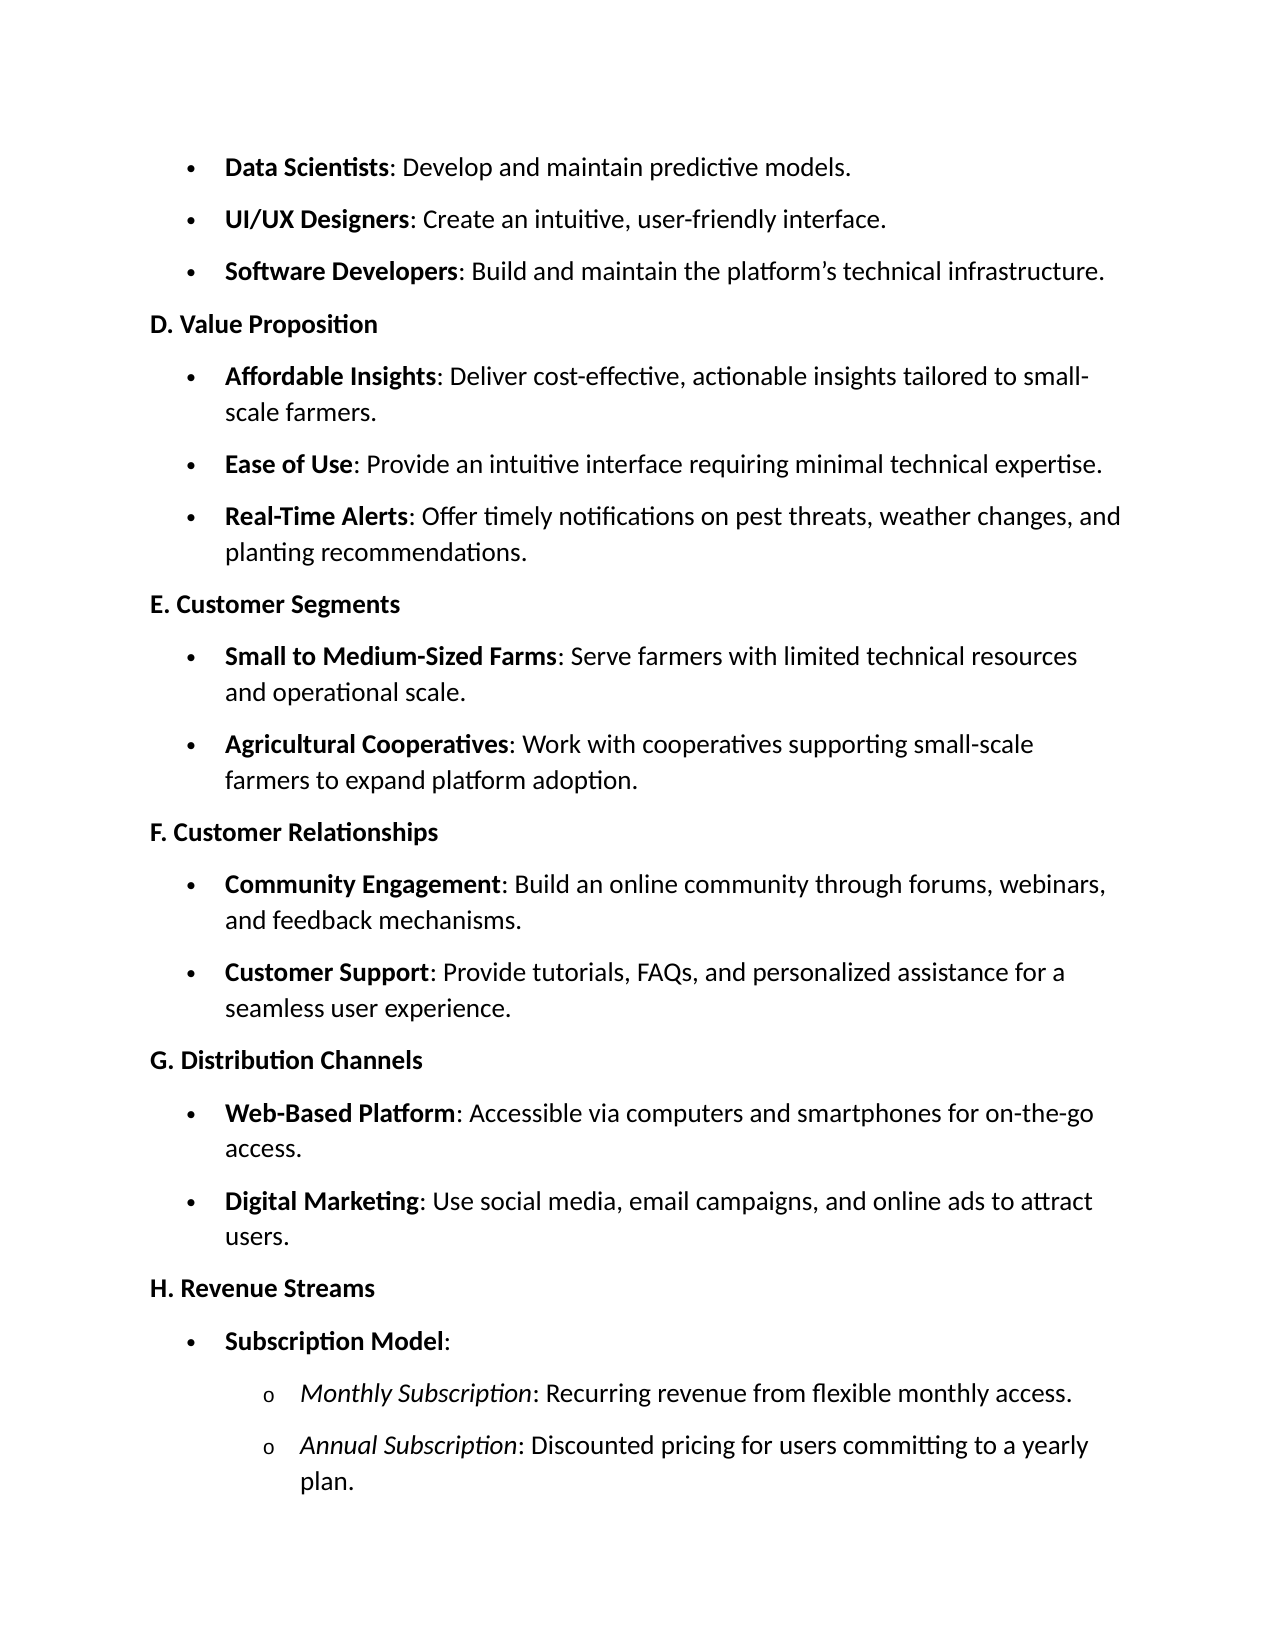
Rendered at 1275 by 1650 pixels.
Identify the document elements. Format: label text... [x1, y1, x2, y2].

list Affordable Insights: Deliver cost-effective, actionable insights tailored to small-scale farmers. [187, 359, 1125, 428]
list Monthly Subscription: Recurring revenue from flexible monthly access. [262, 1376, 1125, 1409]
list Ease of Use: Provide an intuitive interface requiring minimal technical expertise. [187, 447, 1125, 480]
text E. Customer Segments [150, 587, 1125, 620]
list Small to Medium-Sized Farms: Serve farmers with limited technical resources and operational scale. [187, 639, 1125, 708]
list Data Scientists: Develop and maintain predictive models. [187, 150, 1125, 183]
list Real-Time Alerts: Offer timely notifications on pest threats, weather changes, and planting recommendations. [187, 499, 1125, 568]
list Community Engagement: Build an online community through forums, webinars, and feedback mechanisms. [187, 868, 1125, 936]
list Customer Support: Provide tutorials, FAQs, and personalized assistance for a seamless user experience. [187, 956, 1125, 1024]
list Annual Subscription: Discounted pricing for users committing to a yearly plan. [262, 1428, 1125, 1497]
list Web-Based Platform: Accessible via computers and smartphones for on-the-go access. [187, 1096, 1125, 1164]
list Software Developers: Build and maintain the platform’s technical infrastructure. [187, 254, 1125, 288]
text H. Revenue Streams [150, 1272, 1125, 1305]
list Digital Marketing: Use social media, email campaigns, and online ads to attract users. [187, 1184, 1125, 1252]
text F. Customer Relationships [150, 815, 1125, 848]
list Agricultural Cooperatives: Work with cooperatives supporting small-scale farmers to expand platform adoption. [187, 727, 1125, 796]
text D. Value Proposition [150, 307, 1125, 340]
text G. Distribution Channels [150, 1043, 1125, 1077]
list UI/UX Designers: Create an intuitive, user-friendly interface. [187, 202, 1125, 235]
list Subscription Model: [187, 1324, 1125, 1357]
